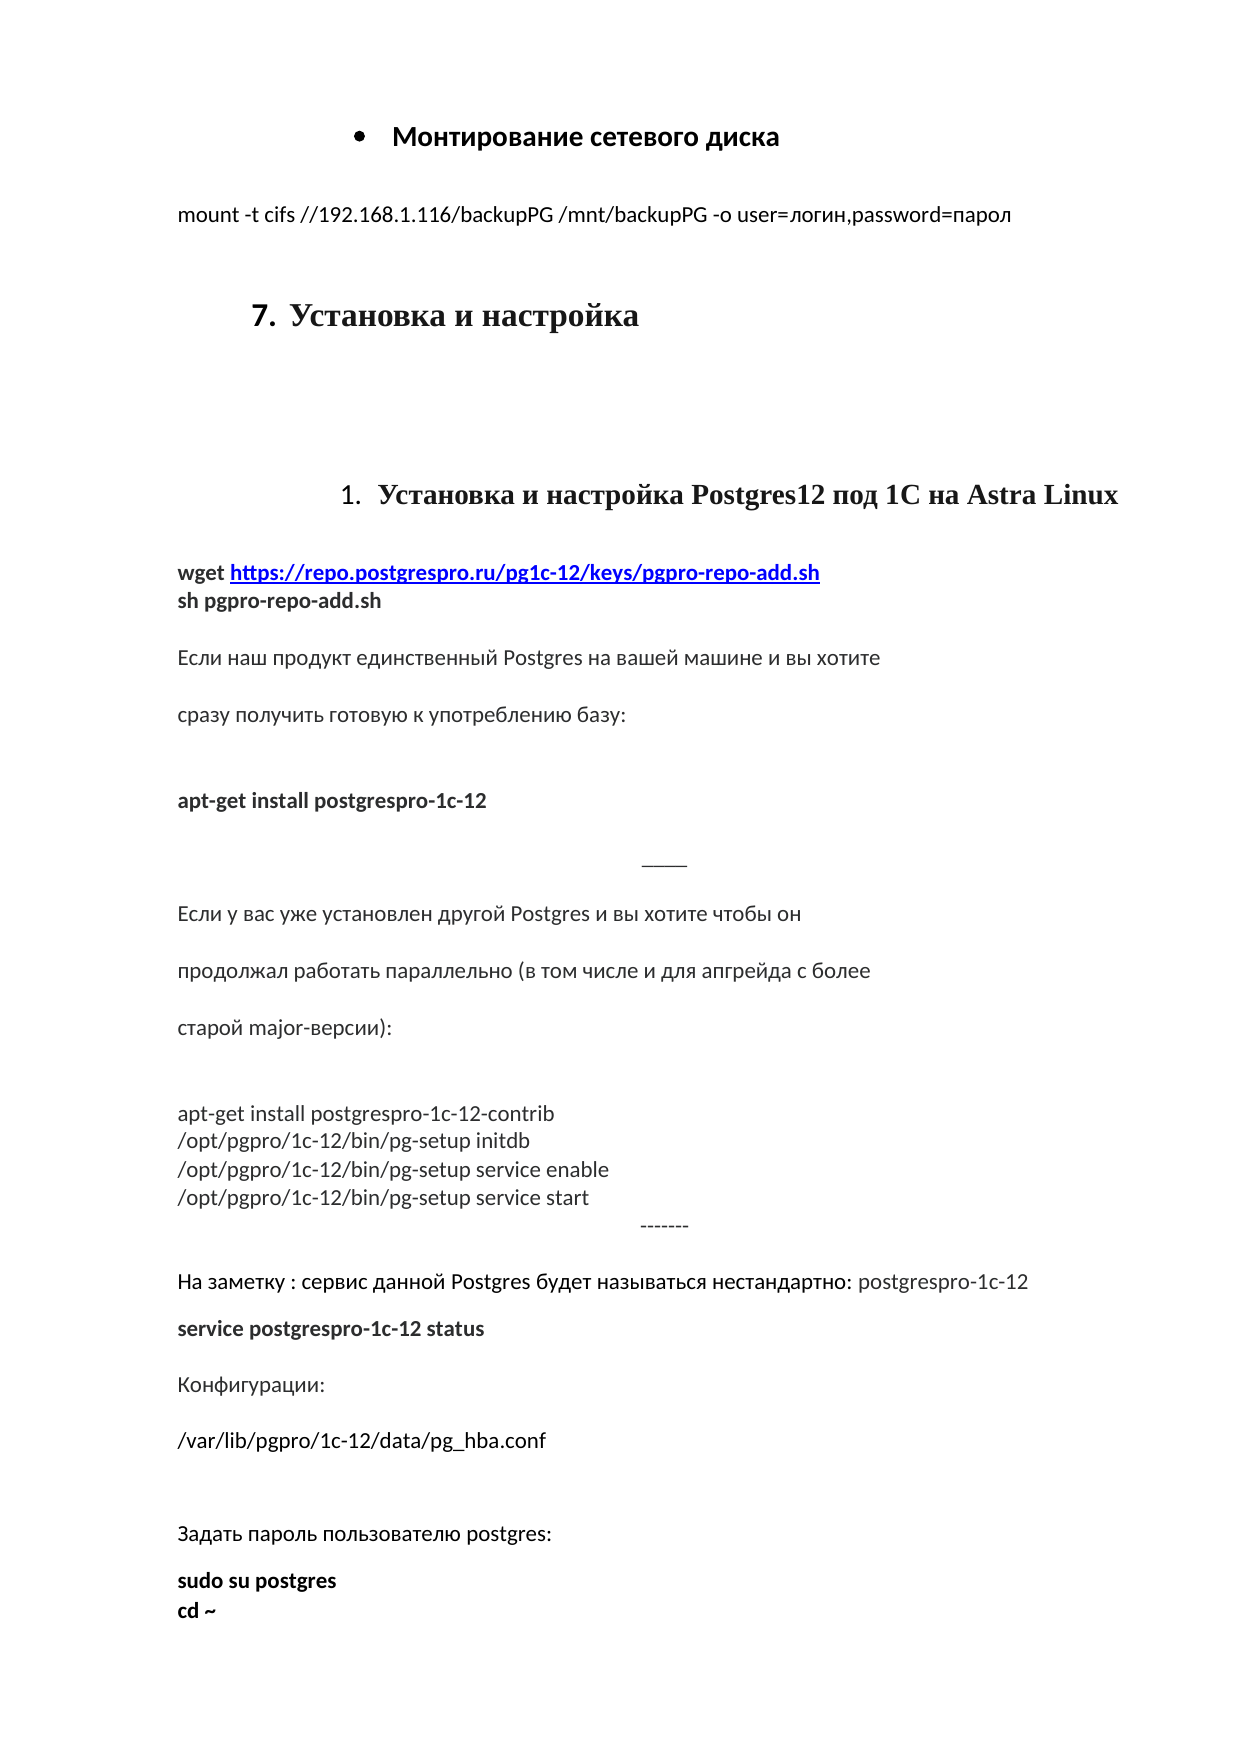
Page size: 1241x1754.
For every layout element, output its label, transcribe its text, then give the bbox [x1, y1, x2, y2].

text старой major-версии): [177, 1013, 1152, 1041]
text продолжал работать параллельно (в том числе и для апгрейда с более [177, 956, 1152, 984]
text apt-get install postgrespro-1c-12-contrib [177, 1099, 1152, 1127]
text На заметку : сервис данной Postgres будет называться нестандартно: postgrespro-1c-12 [177, 1267, 1152, 1295]
text ____ [177, 842, 1152, 870]
text /var/lib/pgpro/1c-12/data/pg_hba.conf [177, 1426, 1152, 1454]
text sh pgpro-repo-add.sh [177, 586, 1152, 614]
text Конфигурации: [177, 1370, 1152, 1398]
text Если наш продукт единственный Postgres на вашей машине и вы хотите [177, 643, 1152, 671]
list Установка и настройка Postgres12 под 1C на Astra Linux [339, 476, 1152, 511]
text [177, 1566, 1152, 1624]
list Монтирование сетевого диска [354, 118, 1152, 154]
text Задать пароль пользователю postgres: [177, 1519, 1152, 1547]
text mount -t cifs //192.168.1.116/backupPG /mnt/backupPG -o user=логин,password=парол [177, 201, 1152, 229]
text /opt/pgpro/1c-12/bin/pg-setup initdb [177, 1127, 1152, 1155]
text Если у вас уже установлен другой Postgres и вы хотите чтобы он [177, 899, 1152, 927]
text apt-get install postgrespro-1c-12 [177, 786, 1152, 814]
text service postgrespro-1c-12 status [177, 1314, 1152, 1342]
text /opt/pgpro/1c-12/bin/pg-setup service start [177, 1183, 1152, 1211]
list Установка и настройка [251, 294, 1152, 335]
text /opt/pgpro/1c-12/bin/pg-setup service enable [177, 1155, 1152, 1183]
text ------- [177, 1211, 1152, 1239]
text сразу получить готовую к употреблению базу: [177, 701, 1152, 729]
text wget https://repo.postgrespro.ru/pg1c-12/keys/pgpro-repo-add.sh [177, 558, 1152, 586]
